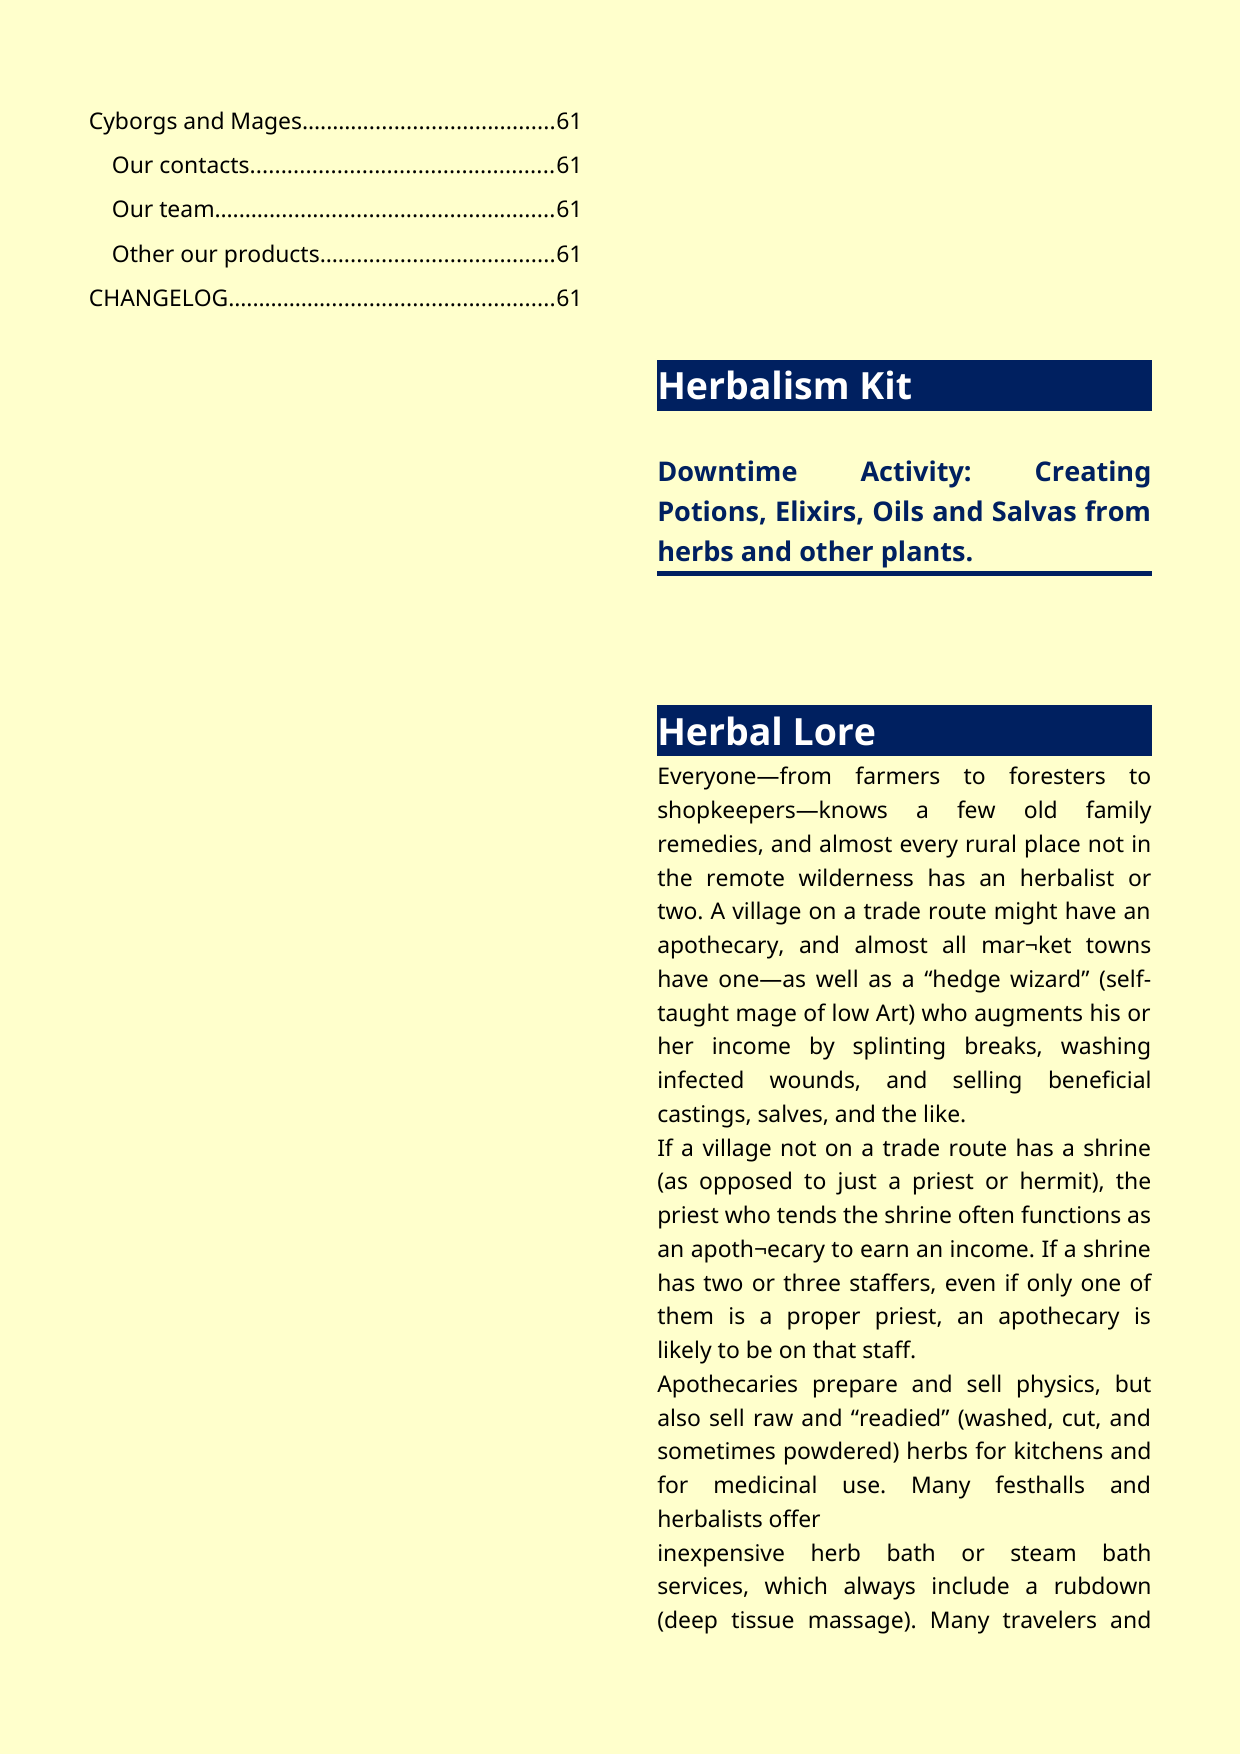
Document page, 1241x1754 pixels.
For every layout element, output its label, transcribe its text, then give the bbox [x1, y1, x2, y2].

subtitle Herbal Lore [657, 705, 1152, 756]
text Apothecaries prepare and sell physics, but also sell raw and “readied” (washed, cut, and sometimes powdered) herbs for kitchens and for medicinal use. Many festhalls and herbalists offer [657, 1368, 1152, 1534]
subtitle Herbalism Kit [657, 360, 1152, 411]
subtitle Downtime Activity: Creating Potions, Elixirs, Oils and Salvas from herbs and other plants. [657, 453, 1152, 571]
text Everyone—from farmers to foresters to shopkeepers—knows a few old family remedies, and almost every rural place not in the remote wilderness has an herbalist or two. A village on a trade route might have an apothecary, and almost all mar¬ket towns have one—as well as a “hedge wizard” (self-taught mage of low Art) who augments his or her income by splinting breaks, washing infected wounds, and selling beneficial castings, salves, and the like. [657, 760, 1152, 1129]
text If a village not on a trade route has a shrine (as opposed to just a priest or hermit), the priest who tends the shrine often functions as an apoth¬ecary to earn an income. If a shrine has two or three staffers, even if only one of them is a proper priest, an apothecary is likely to be on that staff. [657, 1131, 1152, 1365]
